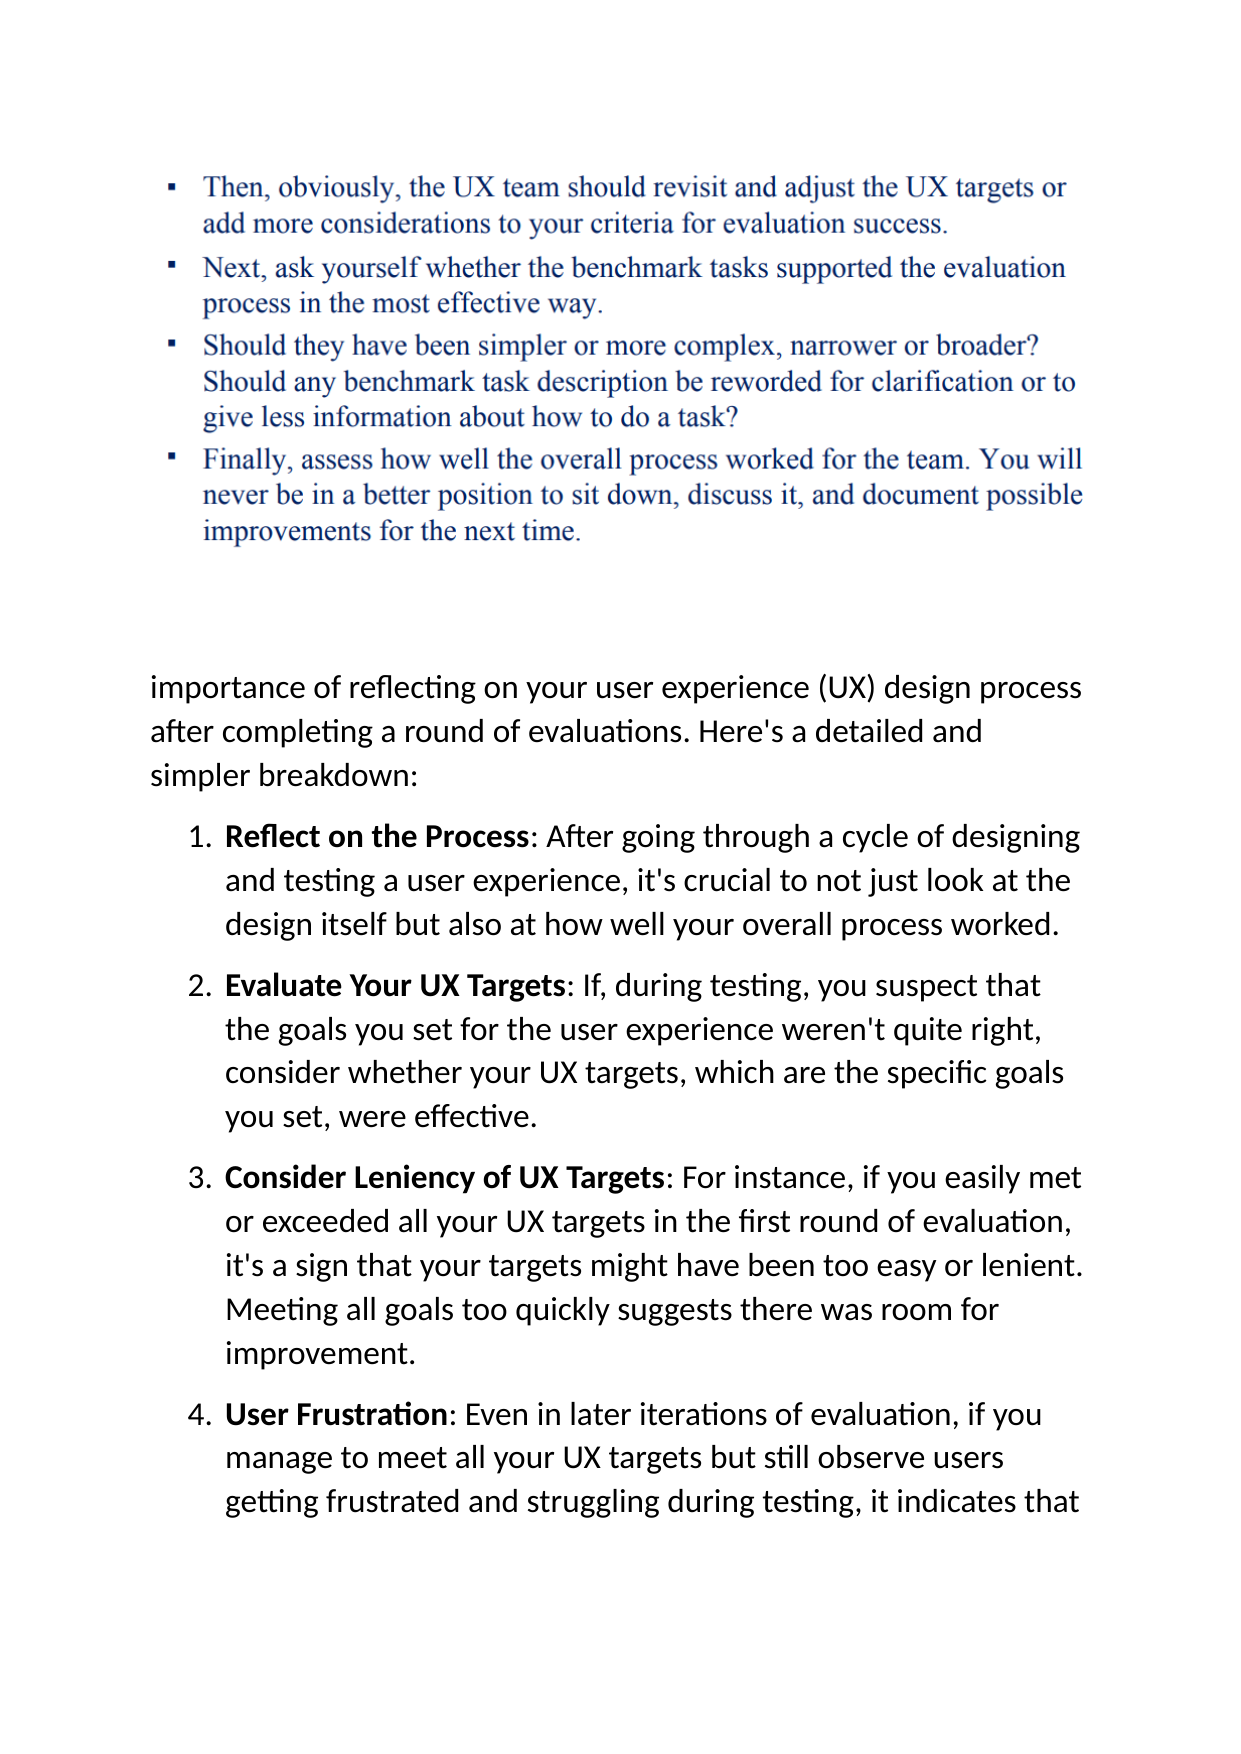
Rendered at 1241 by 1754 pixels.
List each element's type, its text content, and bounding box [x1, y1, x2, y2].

list Evaluate Your UX Targets: If, during testing, you suspect that the goals you set for the user experience weren't quite right, consider whether your UX targets, which are the specific goals you set, were effective. [187, 964, 1090, 1136]
list Consider Leniency of UX Targets: For instance, if you easily met or exceeded all your UX targets in the first round of evaluation, it's a sign that your targets might have been too easy or lenient. Meeting all goals too quickly suggests there was room for improvement. [187, 1156, 1090, 1373]
picture [150, 150, 1091, 648]
list Reflect on the Process: After going through a cycle of designing and testing a user experience, it's crucial to not just look at the design itself but also at how well your overall process worked. [187, 815, 1090, 944]
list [187, 1393, 1090, 1521]
text importance of reflecting on your user experience (UX) design process after completing a round of evaluations. Here's a detailed and simpler breakdown: [150, 667, 1090, 795]
